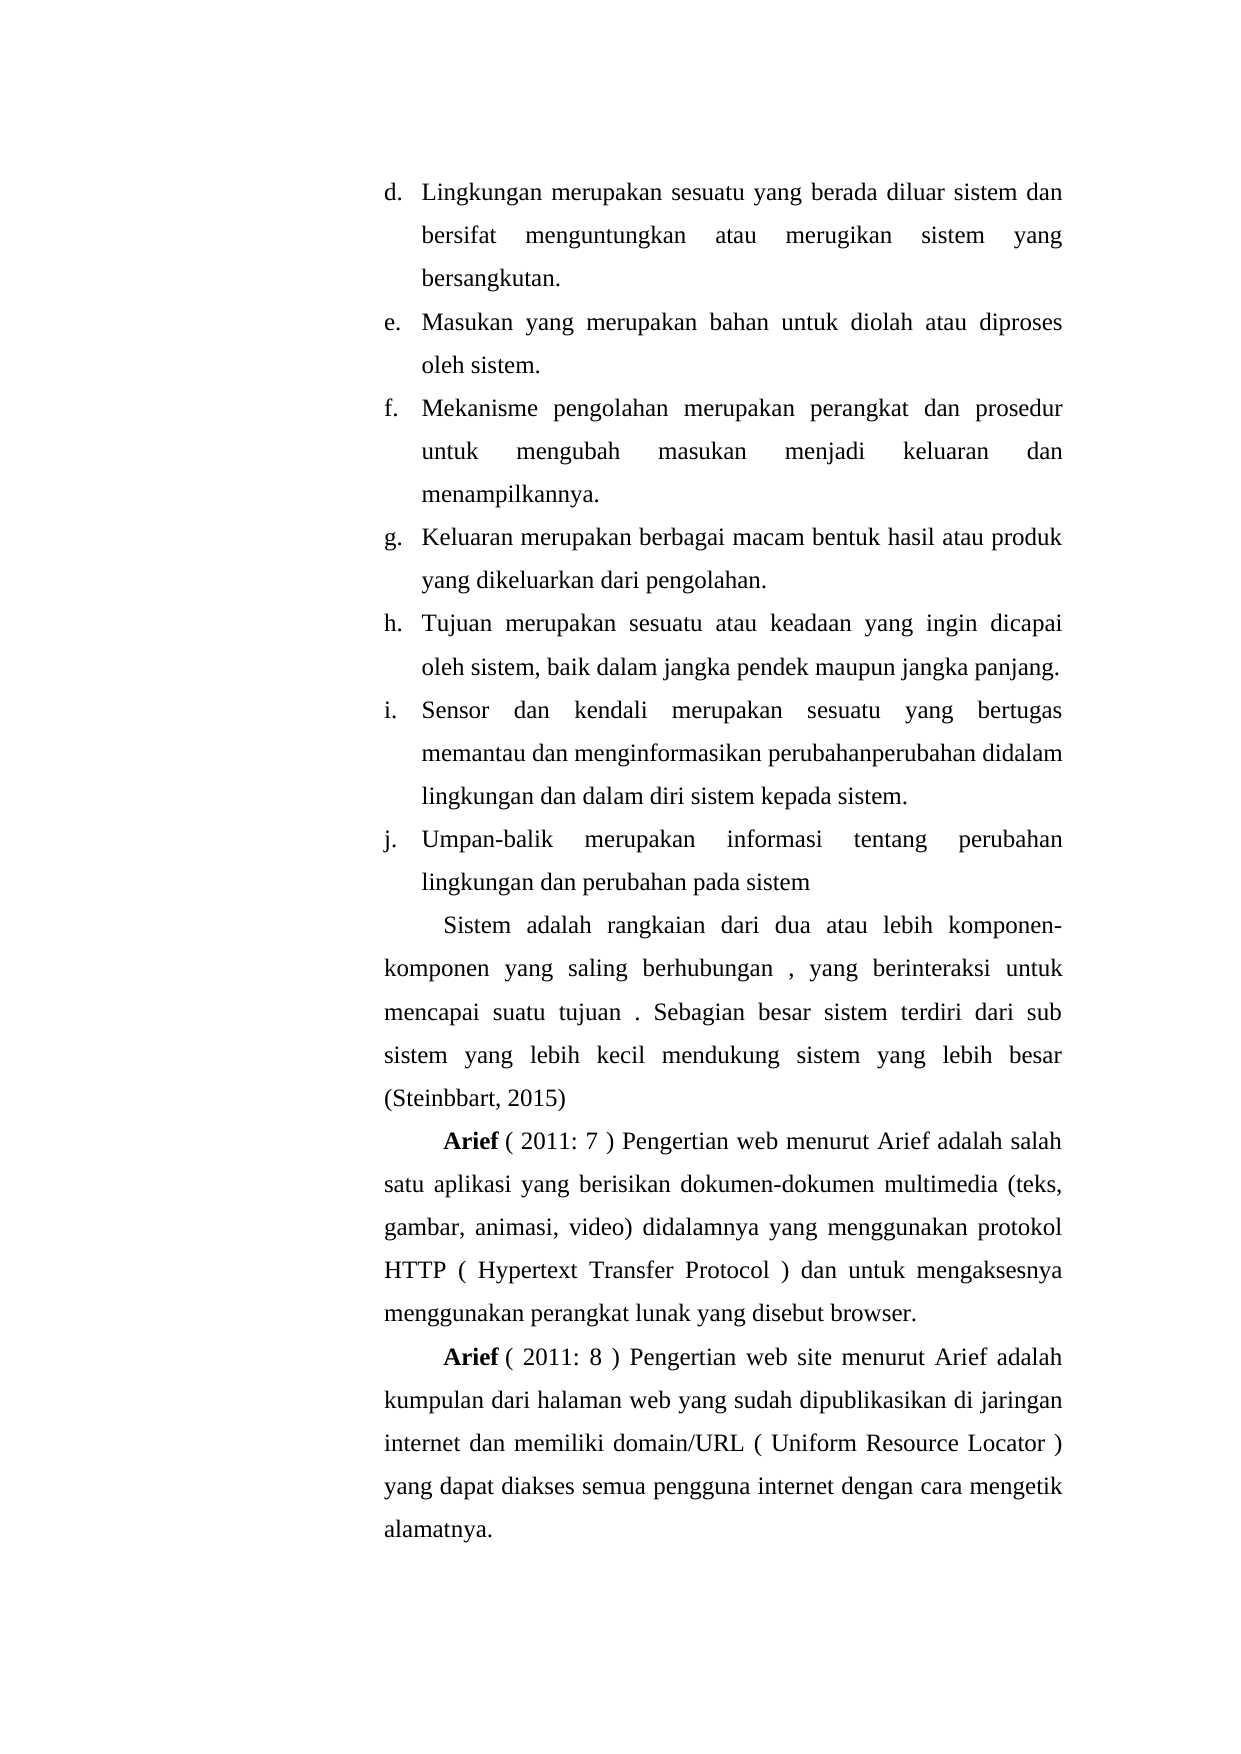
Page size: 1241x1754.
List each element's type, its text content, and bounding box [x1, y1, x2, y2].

list Lingkungan merupakan sesuatu yang berada diluar sistem dan bersifat menguntungkan atau merugikan sistem yang bersangkutan. [384, 177, 1063, 292]
text Arief ( 2011: 7 ) Pengertian web menurut Arief adalah salah satu aplikasi yang berisikan dokumen-dokumen multimedia (teks, gambar, animasi, video) didalamnya yang menggunakan protokol HTTP ( Hypertext Transfer Protocol ) dan untuk mengaksesnya menggunakan perangkat lunak yang disebut browser. [384, 1126, 1063, 1327]
text Arief ( 2011: 8 ) Pengertian web site menurut Arief adalah kumpulan dari halaman web yang sudah dipublikasikan di jaringan internet dan memiliki domain/URL ( Uniform Resource Locator ) yang dapat diakses semua pengguna internet dengan cara mengetik alamatnya. [384, 1342, 1063, 1543]
list Tujuan merupakan sesuatu atau keadaan yang ingin dicapai oleh sistem, baik dalam jangka pendek maupun jangka panjang. [384, 608, 1063, 680]
list Mekanisme pengolahan merupakan perangkat dan prosedur untuk mengubah masukan menjadi keluaran dan menampilkannya. [384, 393, 1063, 508]
list Umpan-balik merupakan informasi tentang perubahan lingkungan dan perubahan pada sistem [384, 824, 1063, 896]
list Sensor dan kendali merupakan sesuatu yang bertugas memantau dan menginformasikan perubahanperubahan didalam lingkungan dan dalam diri sistem kepada sistem. [384, 695, 1063, 810]
text Sistem adalah rangkaian dari dua atau lebih komponen-komponen yang saling berhubungan , yang berinteraksi untuk mencapai suatu tujuan . Sebagian besar sistem terdiri dari sub sistem yang lebih kecil mendukung sistem yang lebih besar [384, 910, 1063, 1112]
list Keluaran merupakan berbagai macam bentuk hasil atau produk yang dikeluarkan dari pengolahan. [384, 522, 1063, 594]
list Masukan yang merupakan bahan untuk diolah atau diproses oleh sistem. [384, 307, 1063, 378]
